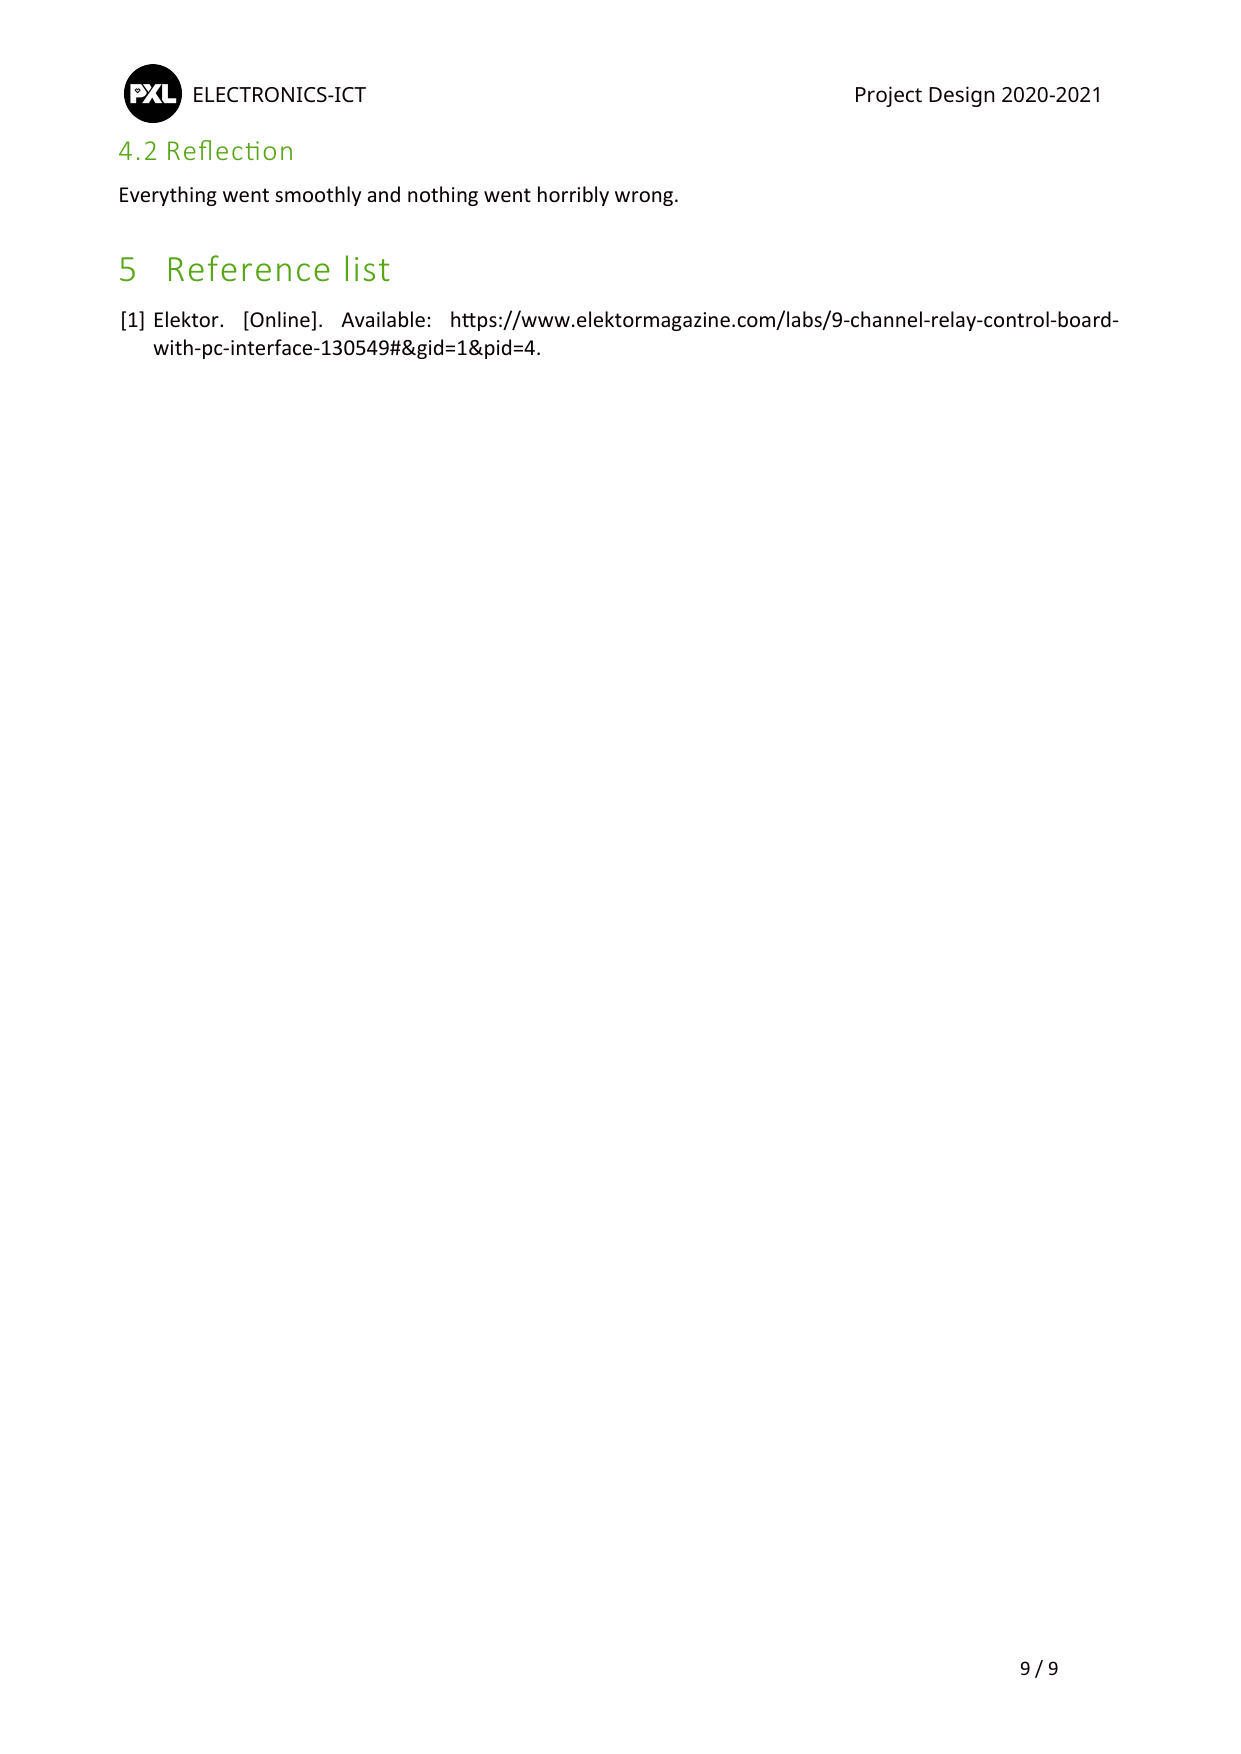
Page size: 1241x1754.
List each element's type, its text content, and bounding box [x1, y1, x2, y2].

subtitle Reference list [118, 245, 1122, 291]
text Everything went smoothly and nothing went horribly wrong. [118, 180, 1122, 208]
subtitle Reflection [118, 132, 1122, 167]
table_header Elektor. [Online]. Available: https://www.elektormagazine.com/labs/9-channel-relay-control-board-with-pc-interface-130549#&gid=1&pid=4. [151, 304, 1122, 375]
table_header [1] [118, 304, 151, 375]
picture [118, 59, 188, 129]
